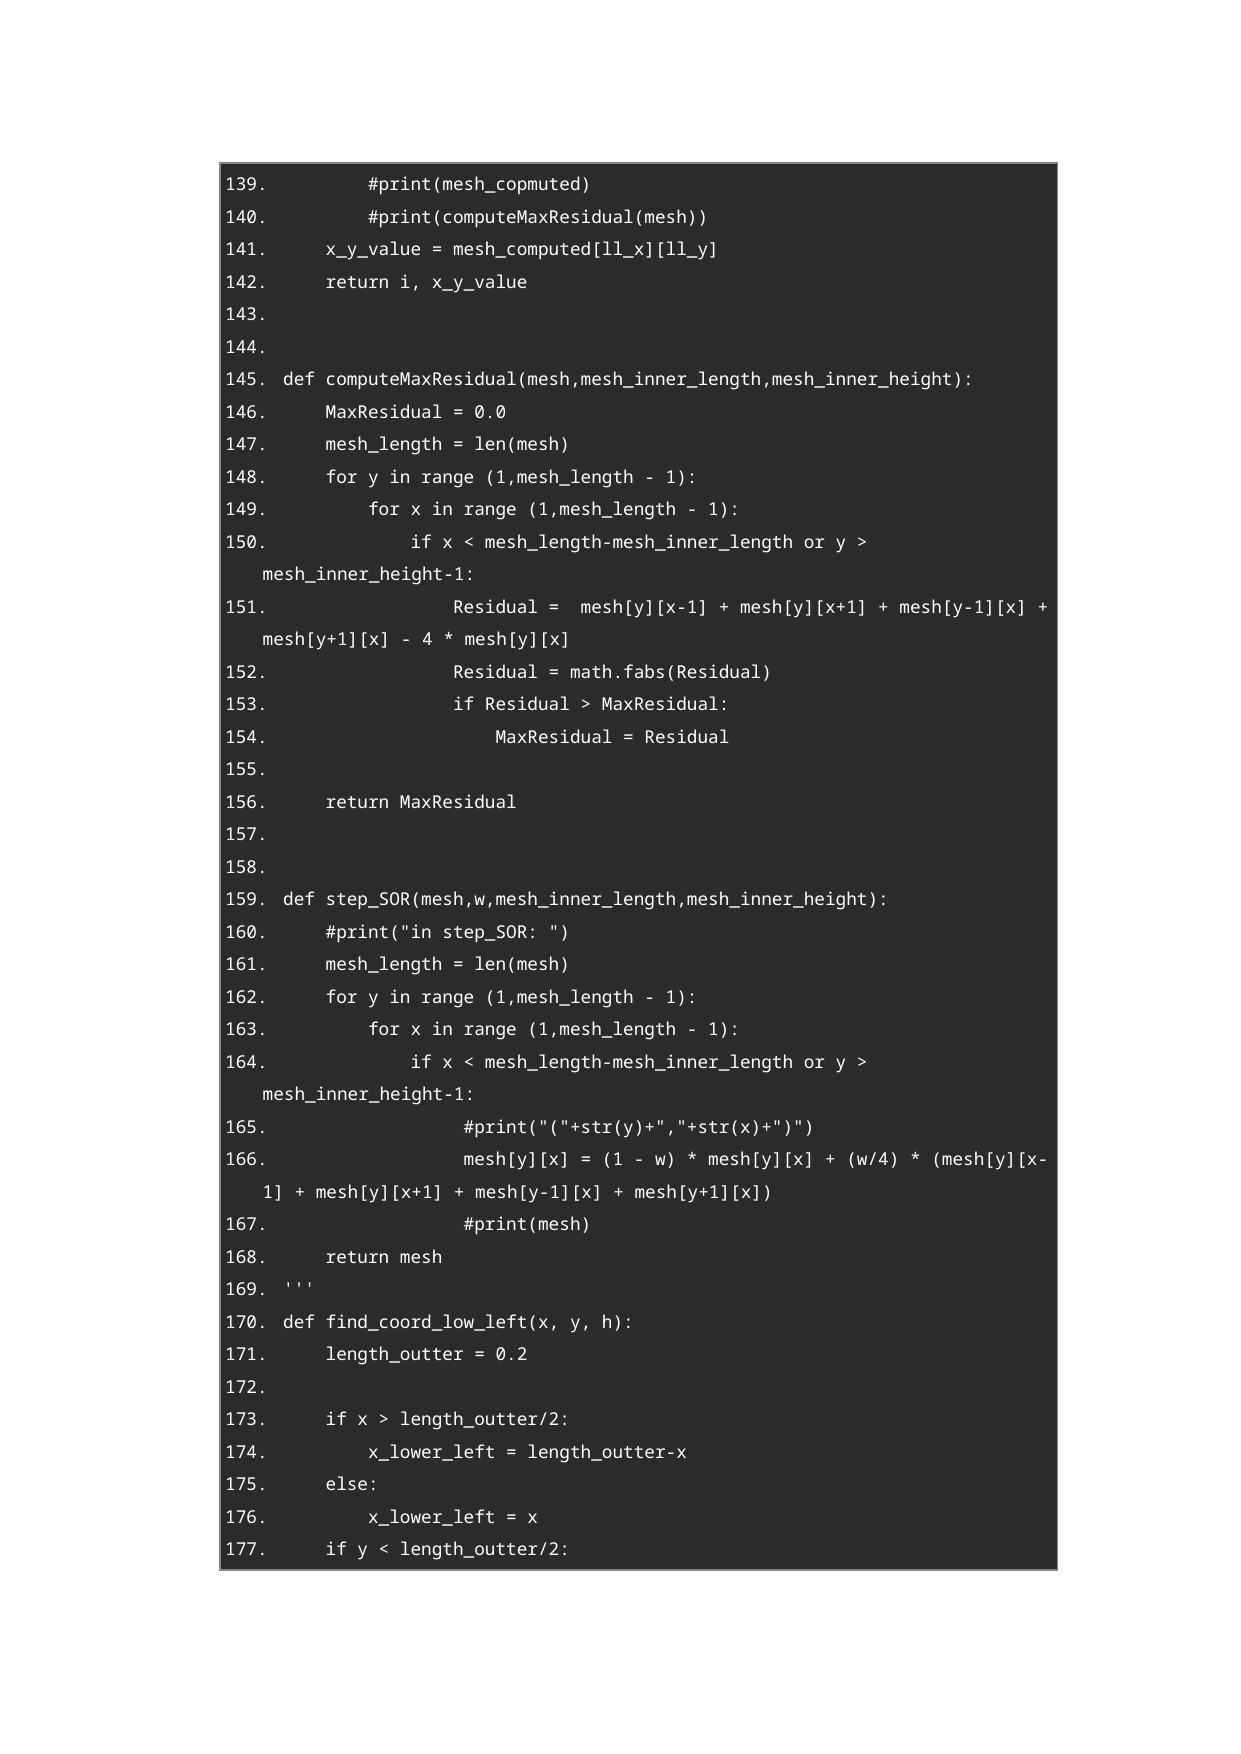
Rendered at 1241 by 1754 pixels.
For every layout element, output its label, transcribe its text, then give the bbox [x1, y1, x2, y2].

list return MaxResidual [221, 779, 1057, 812]
list return i, x_y_value [221, 259, 1057, 292]
list if y < length_outter/2: [221, 1527, 1057, 1569]
list MaxResidual = 0.0 [221, 389, 1057, 422]
list #print("("+str(y)+","+str(x)+")") [221, 1104, 1057, 1137]
list mesh_length = len(mesh) [221, 942, 1057, 974]
list if Residual > MaxResidual: [221, 682, 1057, 714]
list mesh_length = len(mesh) [221, 422, 1057, 454]
list for x in range (1,mesh_length - 1): [221, 1007, 1057, 1039]
list ''' [221, 1267, 1057, 1299]
list def find_coord_low_left(x, y, h): [221, 1299, 1057, 1332]
list return mesh [221, 1234, 1057, 1267]
list for y in range (1,mesh_length - 1): [221, 974, 1057, 1007]
list if x < mesh_length-mesh_inner_length or y > mesh_inner_height-1: [221, 1039, 1057, 1104]
list if x < mesh_length-mesh_inner_length or y > mesh_inner_height-1: [221, 519, 1057, 584]
list x_lower_left = x [221, 1494, 1057, 1527]
list if x > length_outter/2: [221, 1397, 1057, 1429]
list x_lower_left = length_outter-x [221, 1429, 1057, 1462]
list MaxResidual = Residual [221, 714, 1057, 747]
list def computeMaxResidual(mesh,mesh_inner_length,mesh_inner_height): [221, 357, 1057, 389]
list else: [221, 1462, 1057, 1494]
list #print(mesh_copmuted) [221, 164, 1057, 194]
list length_outter = 0.2 [221, 1332, 1057, 1364]
list Residual = math.fabs(Residual) [221, 649, 1057, 682]
list for x in range (1,mesh_length - 1): [221, 487, 1057, 519]
list for y in range (1,mesh_length - 1): [221, 454, 1057, 487]
list #print(mesh) [221, 1202, 1057, 1234]
list def step_SOR(mesh,w,mesh_inner_length,mesh_inner_height): [221, 877, 1057, 909]
list mesh[y][x] = (1 - w) * mesh[y][x] + (w/4) * (mesh[y][x-1] + mesh[y][x+1] + mesh[y-1][x] + mesh[y+1][x]) [221, 1137, 1057, 1202]
list #print("in step_SOR: ") [221, 909, 1057, 942]
list #print(computeMaxResidual(mesh)) [221, 194, 1057, 227]
list Residual = mesh[y][x-1] + mesh[y][x+1] + mesh[y-1][x] + mesh[y+1][x] - 4 * mesh[y][x] [221, 584, 1057, 649]
list x_y_value = mesh_computed[ll_x][ll_y] [221, 227, 1057, 259]
